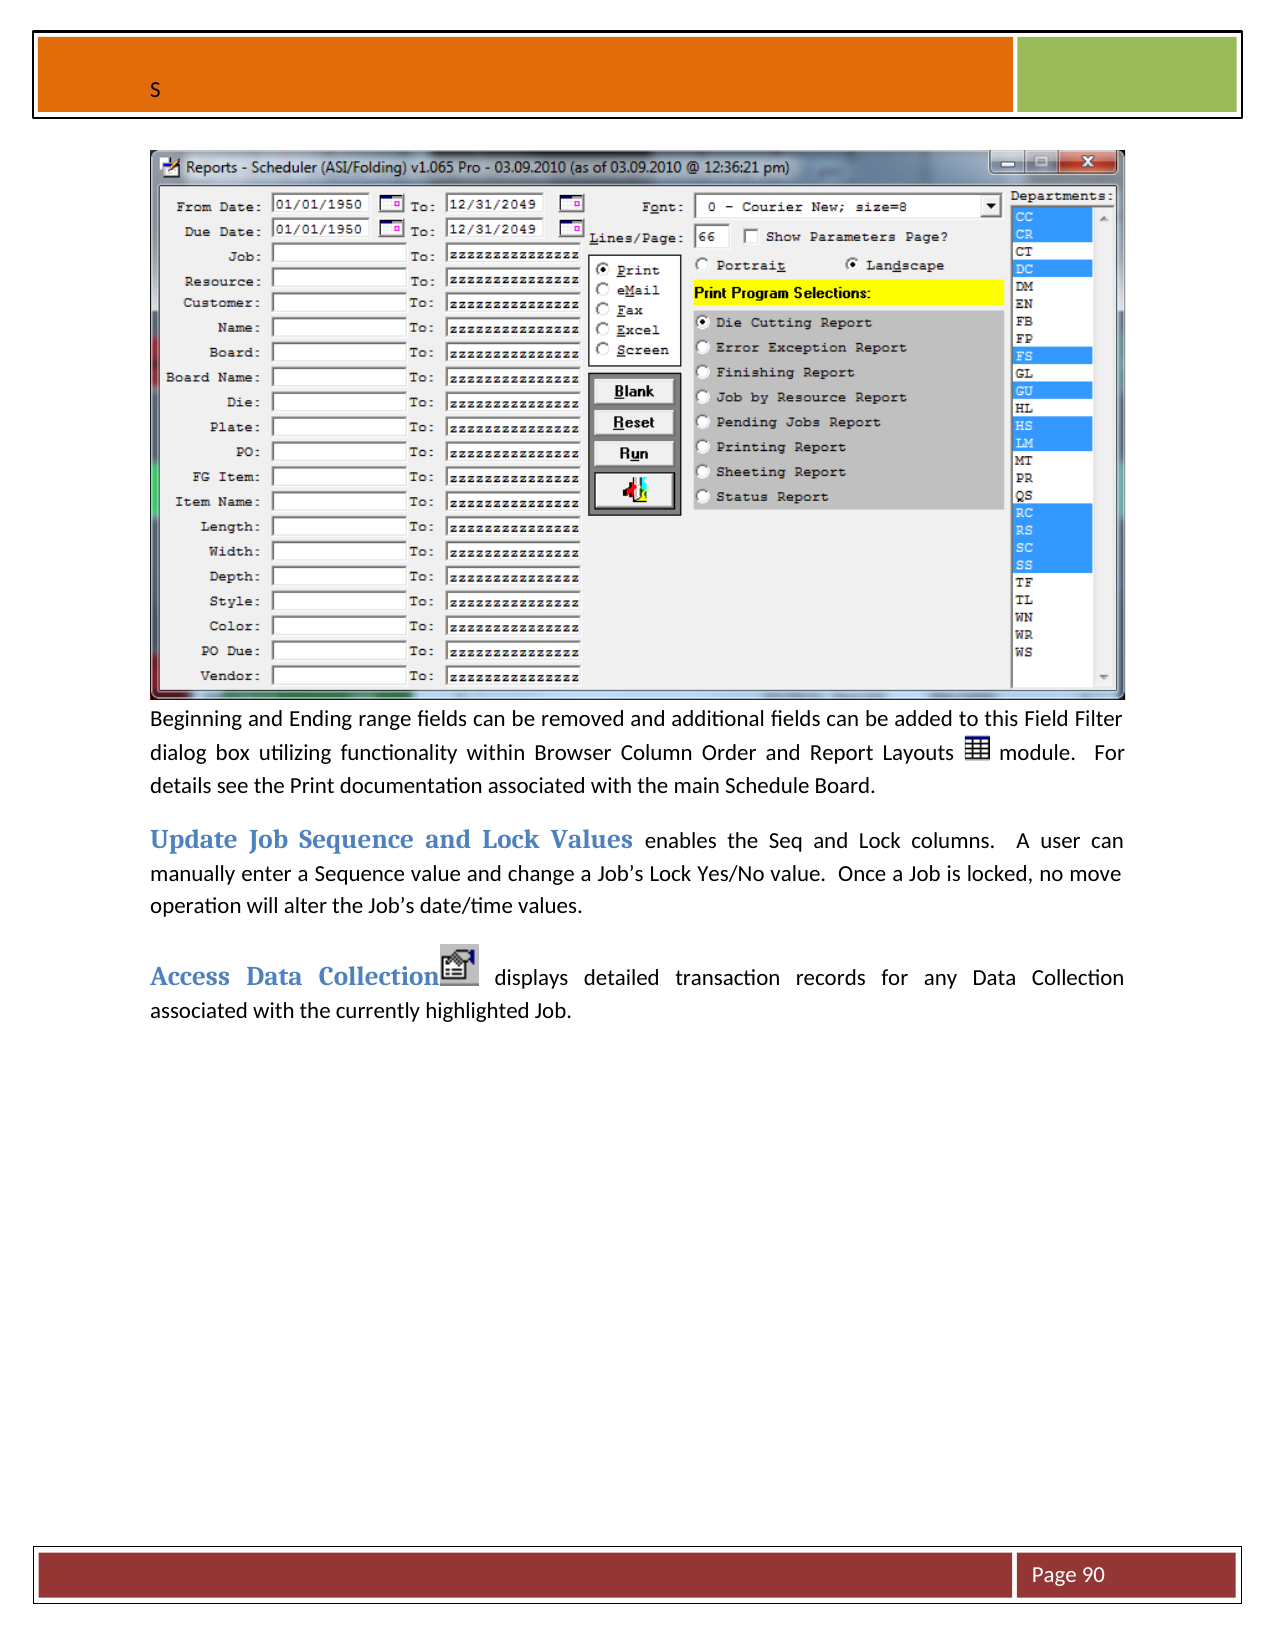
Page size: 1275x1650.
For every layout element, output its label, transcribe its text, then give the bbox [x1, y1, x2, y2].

picture [440, 944, 479, 986]
picture [150, 150, 1125, 700]
text Access Data Collection displays detailed transaction records for any Data Collection associated with the currently highlighted Job. [150, 944, 1125, 1024]
text Update Job Sequence and Lock Values enables the Seq and Lock columns. A user can manually enter a Sequence value and change a Job’s Lock Yes/No value. Once a Job is locked, no move operation will alter the Job’s date/time values. [150, 824, 1125, 919]
picture [964, 735, 990, 761]
text Beginning and Ending range fields can be removed and additional fields can be added to this Field Filter dialog box utilizing functionality within Browser Column Order and Report Layouts module. For details see the Print documentation associated with the main Schedule Board. [150, 700, 1125, 799]
